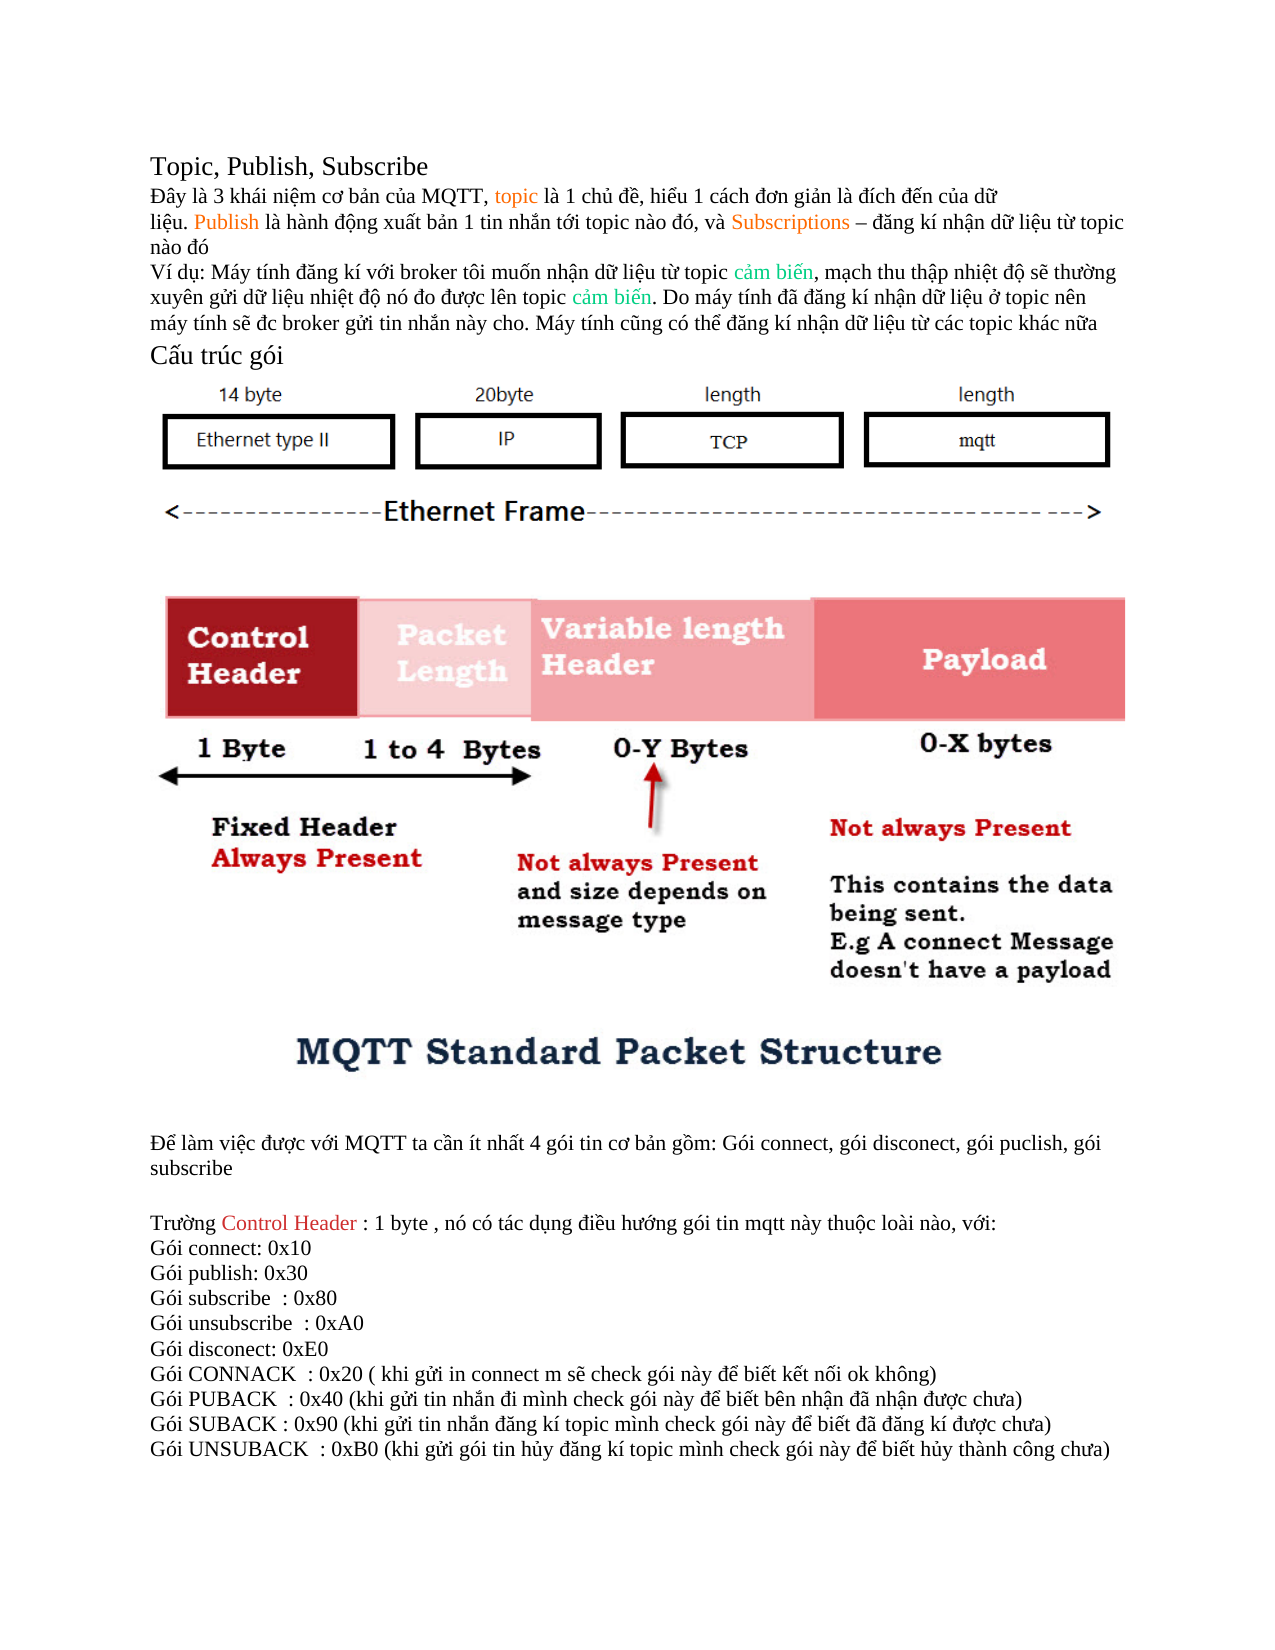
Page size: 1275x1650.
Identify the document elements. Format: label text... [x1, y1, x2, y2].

text Trường Control Header : 1 byte , nó có tác dụng điều hướng gói tin mqtt này thuộc loài nào, với: Gói connect: 0x10 Gói publish: 0x30 Gói subscribe : 0x80 Gói unsubscribe : 0xA0 Gói disconect: 0xE0 Gói CONNACK : 0x20 ( khi gửi in connect m sẽ check gói này để biết kết nối ok không) Gói PUBACK : 0x40 (khi gửi tin nhắn đi mình check gói này để biết bên nhận đã nhận được chưa) Gói SUBACK : 0x90 (khi gửi tin nhắn đăng kí topic mình check gói này để biết đã đăng kí được chưa) Gói UNSUBACK : 0xB0 (khi gửi gói tin hủy đăng kí topic mình check gói này để biết hủy thành công chưa) [150, 1209, 1125, 1462]
picture [150, 564, 1125, 1099]
picture [150, 372, 1125, 546]
text Để làm việc được với MQTT ta cần ít nhất 4 gói tin cơ bản gồm: Gói connect, gói disconect, gói puclish, gói subscribe [150, 1130, 1125, 1180]
text Ví dụ: Máy tính đăng kí với broker tôi muốn nhận dữ liệu từ topic cảm biến, mạch thu thập nhiệt độ sẽ thường xuyên gửi dữ liệu nhiệt độ nó đo được lên topic cảm biến. Do máy tính đã đăng kí nhận dữ liệu ở topic nên máy tính sẽ đc broker gửi tin nhắn này cho. Máy tính cũng có thể đăng kí nhận dữ liệu từ các topic khác nữa [150, 259, 1125, 335]
subtitle Cấu trúc gói [150, 339, 1125, 370]
text Đây là 3 khái niệm cơ bản của MQTT, topic là 1 chủ đề, hiểu 1 cách đơn giản là đích đến của dữ liệu. Publish là hành động xuất bản 1 tin nhắn tới topic nào đó, và Subscriptions – đăng kí nhận dữ liệu từ topic nào đó [150, 183, 1125, 259]
subtitle Topic, Publish, Subscribe [150, 150, 1125, 181]
